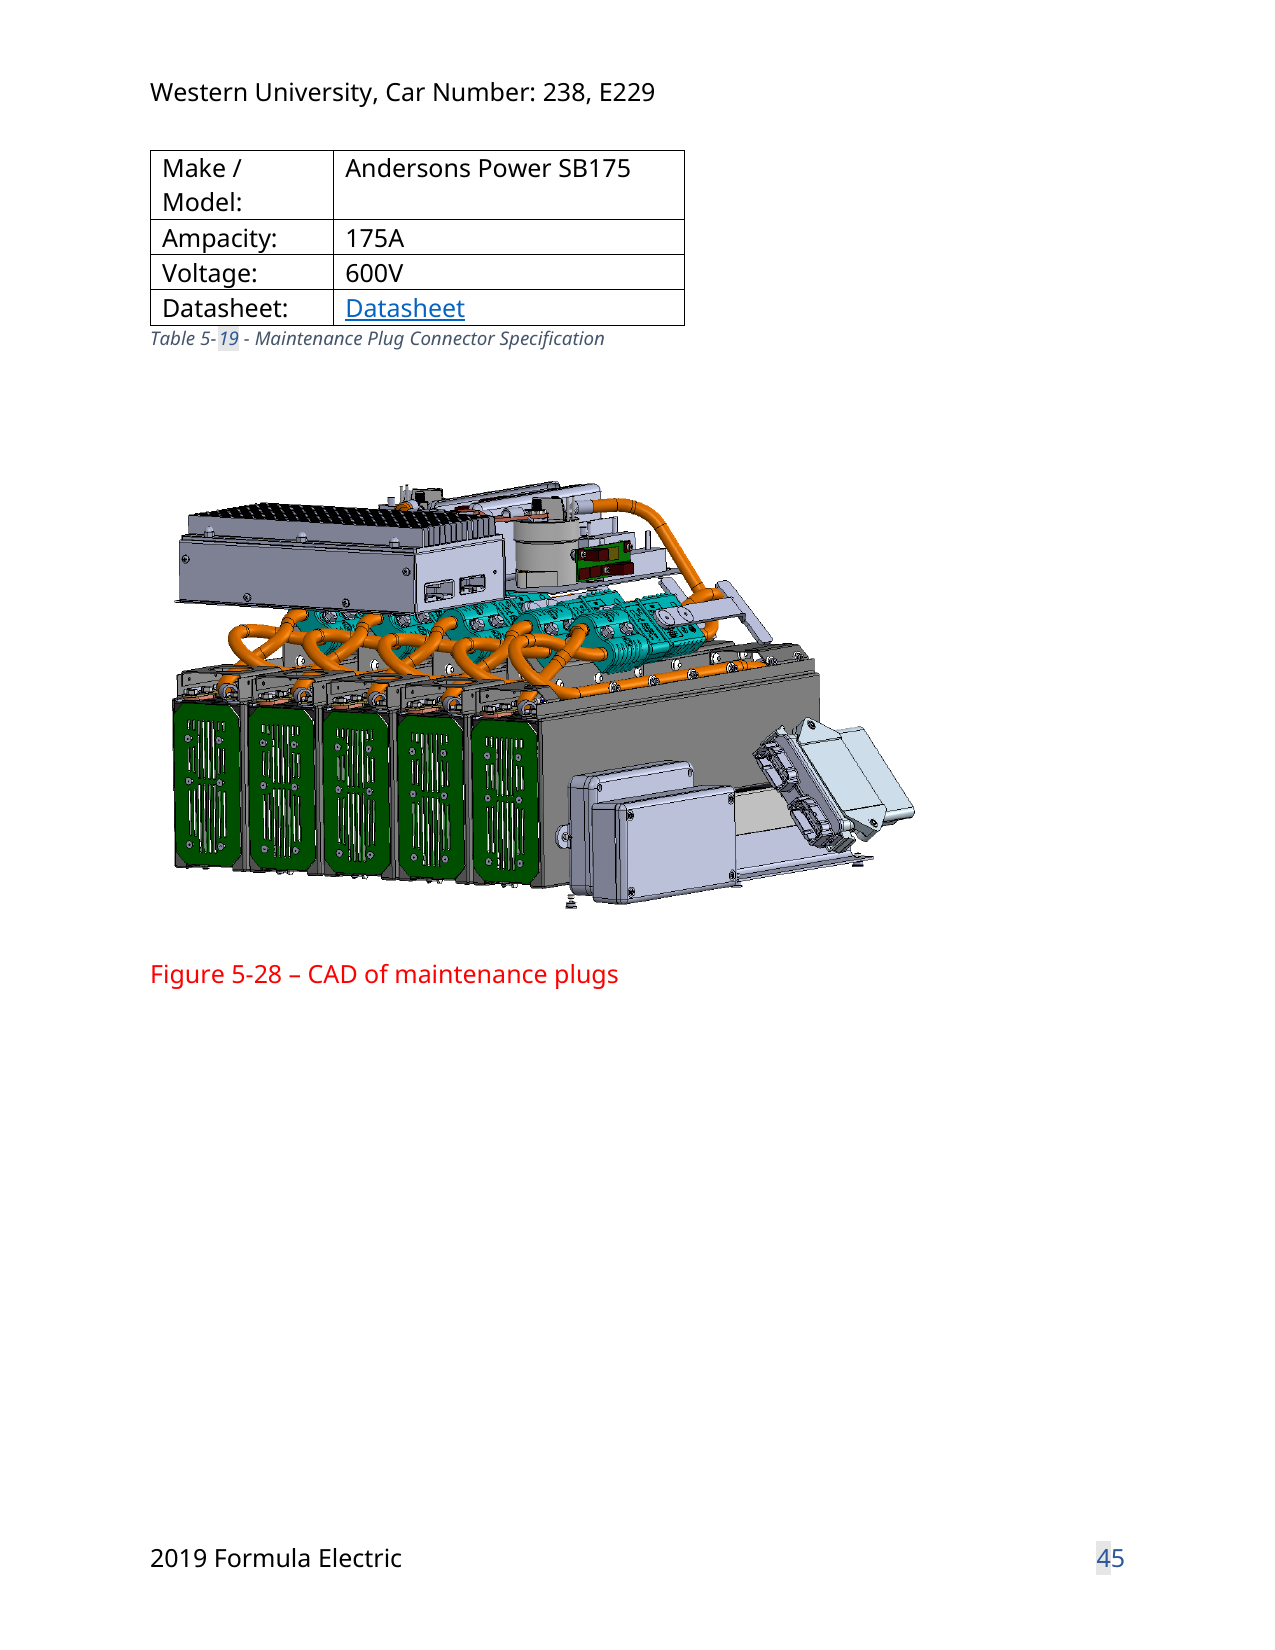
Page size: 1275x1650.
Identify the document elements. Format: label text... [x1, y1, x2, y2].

table_cell Datasheet [334, 290, 684, 324]
table_cell Datasheet: [151, 290, 333, 324]
table_cell Voltage: [151, 255, 333, 289]
table_cell 600V [334, 255, 684, 289]
table_header Make / Model: [151, 151, 333, 219]
table_cell 175A [334, 220, 684, 254]
table_cell Ampacity: [151, 220, 333, 254]
picture [150, 464, 926, 936]
table_header Andersons Power SB175 [334, 151, 684, 219]
